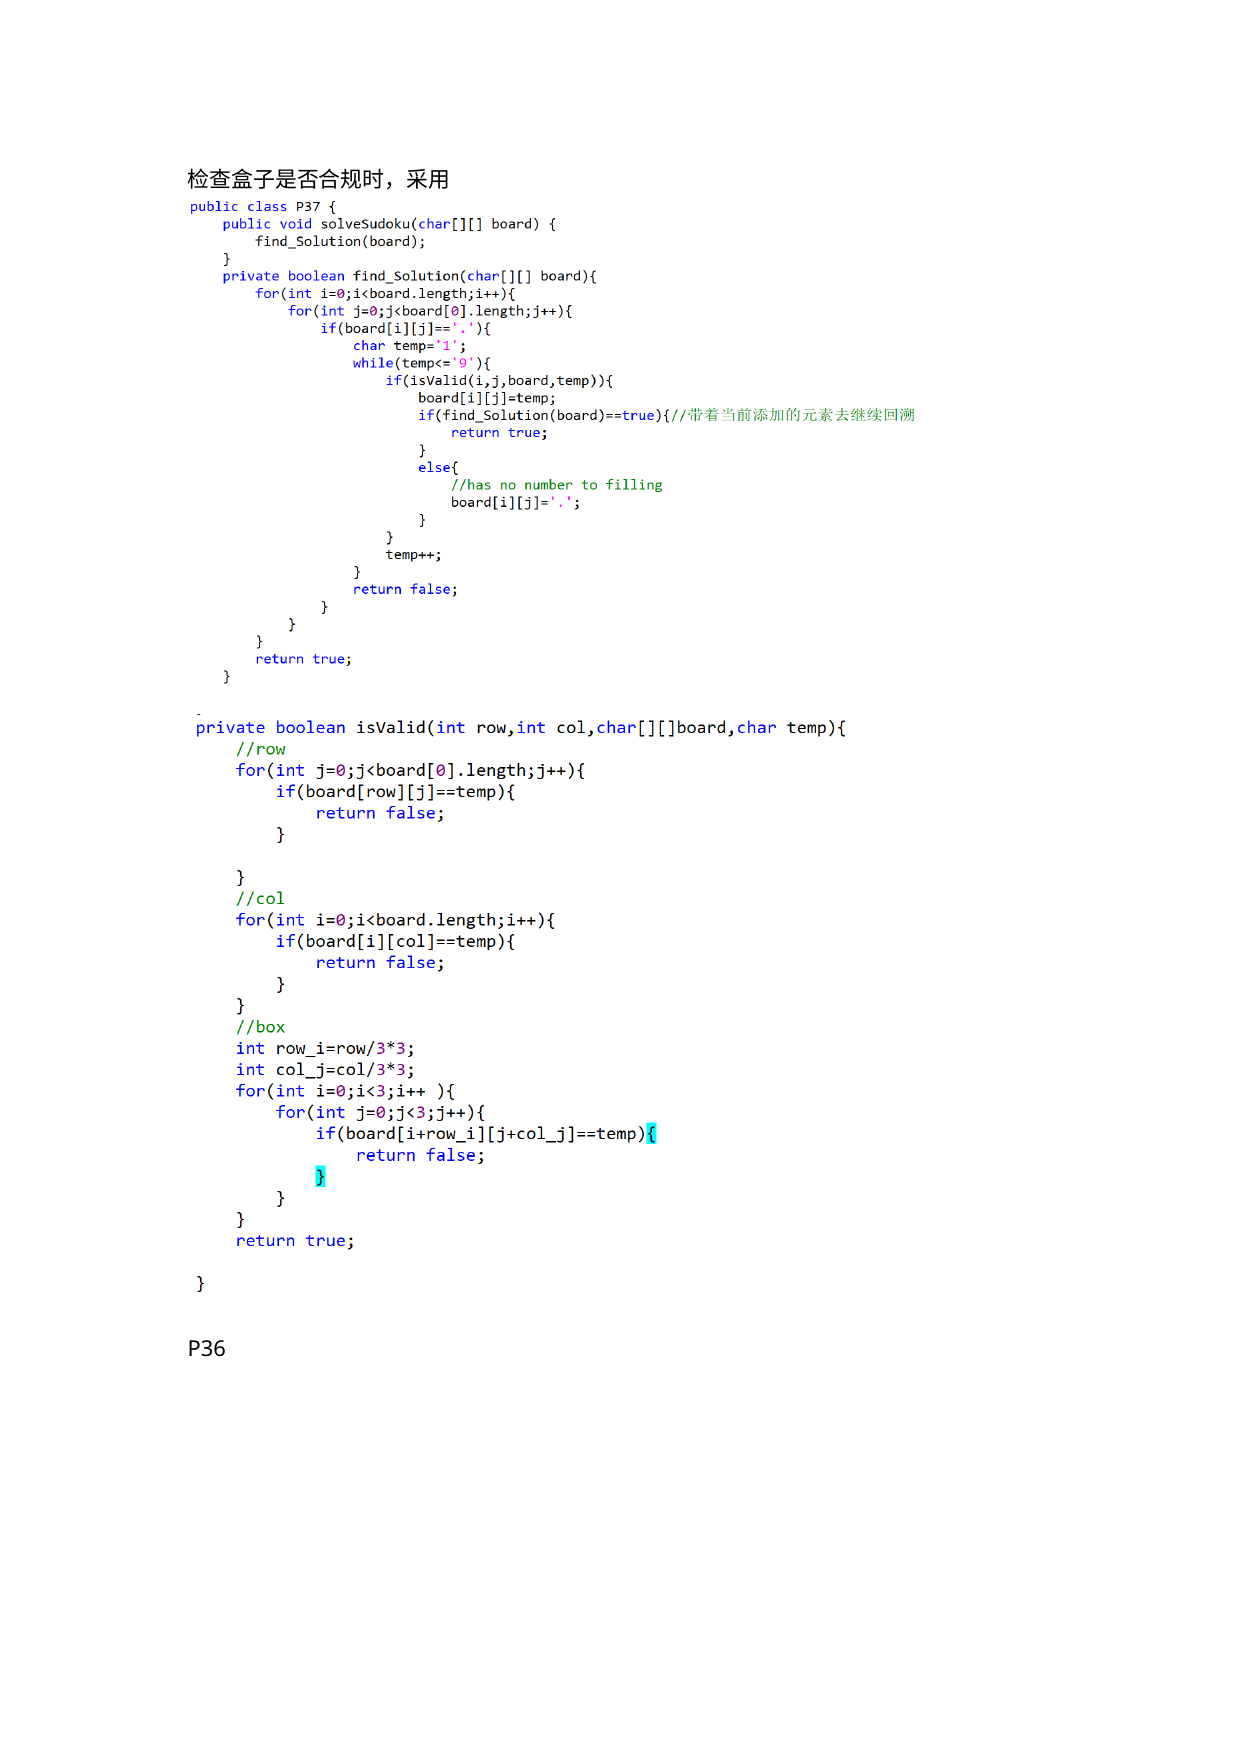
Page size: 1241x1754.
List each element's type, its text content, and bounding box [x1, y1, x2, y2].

text 检查盒子是否合规时，采用 [187, 162, 1053, 194]
picture [187, 194, 1053, 687]
text P36 [187, 1332, 1053, 1364]
picture [187, 714, 1053, 1302]
